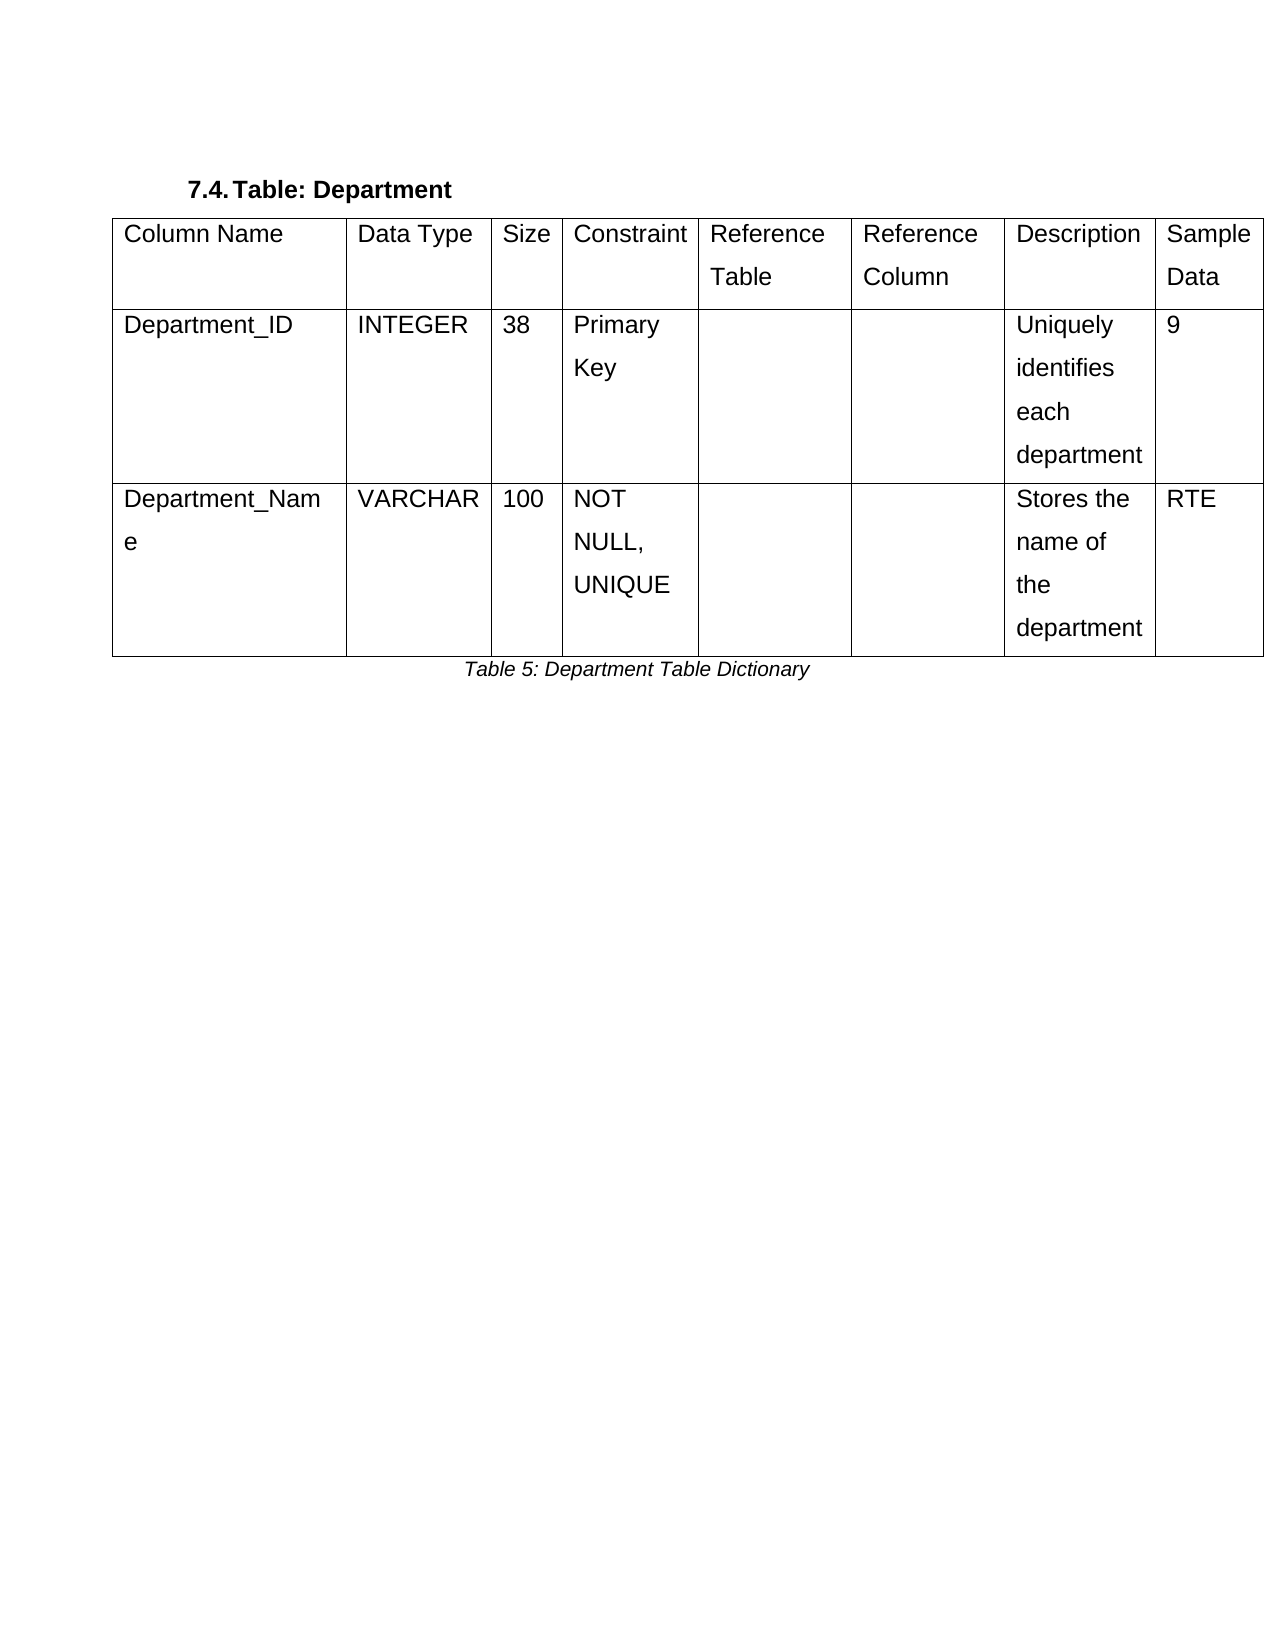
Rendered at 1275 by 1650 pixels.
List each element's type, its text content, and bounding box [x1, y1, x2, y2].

table_cell Primary Key [563, 310, 698, 483]
table_header Data Type [347, 219, 491, 309]
table_cell [699, 484, 851, 656]
table_cell VARCHAR [347, 484, 491, 656]
table_cell INTEGER [347, 310, 491, 483]
table_cell [699, 310, 851, 483]
table_cell Uniquely identifies each department [1005, 310, 1155, 483]
table_cell NOT NULL, UNIQUE [563, 484, 698, 656]
table_cell Department_ID [113, 310, 346, 483]
subtitle Table: Department [187, 175, 1125, 204]
table_cell Stores the name of the department [1005, 484, 1155, 656]
table_header Reference Column [852, 219, 1004, 309]
table_cell RTE [1156, 484, 1263, 656]
table_cell [852, 310, 1004, 483]
table_cell [852, 484, 1004, 656]
table_header Description [1005, 219, 1155, 309]
text Table 5: Department Table Dictionary [150, 657, 1125, 681]
table_cell Department_Name [113, 484, 346, 656]
table_cell 9 [1156, 310, 1263, 483]
table_header Sample Data [1156, 219, 1263, 309]
table_cell 100 [492, 484, 562, 656]
table_header Constraint [563, 219, 698, 309]
table_header Column Name [113, 219, 346, 309]
table_header Size [492, 219, 562, 309]
table_cell 38 [492, 310, 562, 483]
table_header Reference Table [699, 219, 851, 309]
